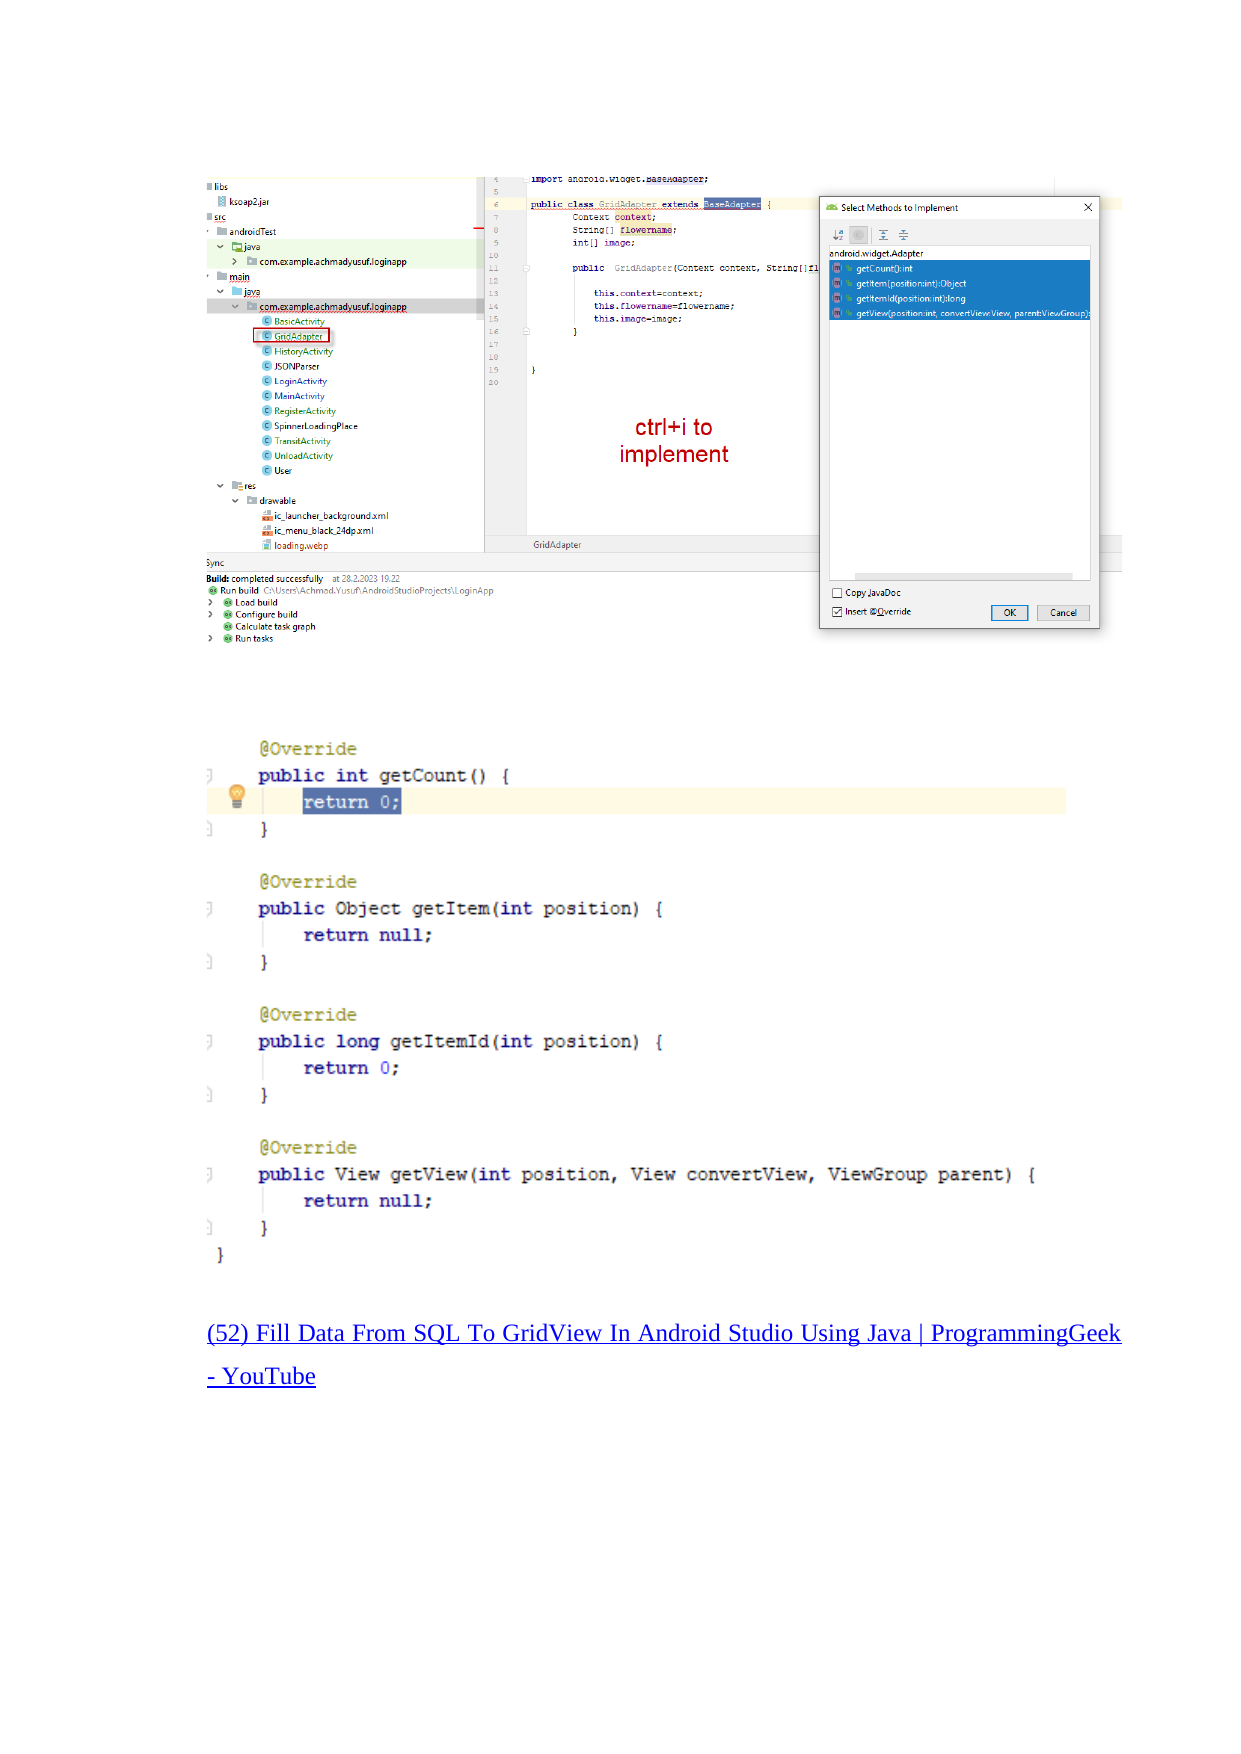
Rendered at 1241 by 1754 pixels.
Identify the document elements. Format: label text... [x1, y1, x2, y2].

picture [206, 177, 1123, 659]
text (52) Fill Data From SQL To GridView In Android Studio Using Java | ProgrammingGeek - YouTube [207, 1344, 1122, 1390]
picture [206, 716, 1067, 1304]
text (52) Fill Data From SQL To GridView In Android Studio Using Java | ProgrammingGeek - YouTube [207, 1318, 1122, 1343]
